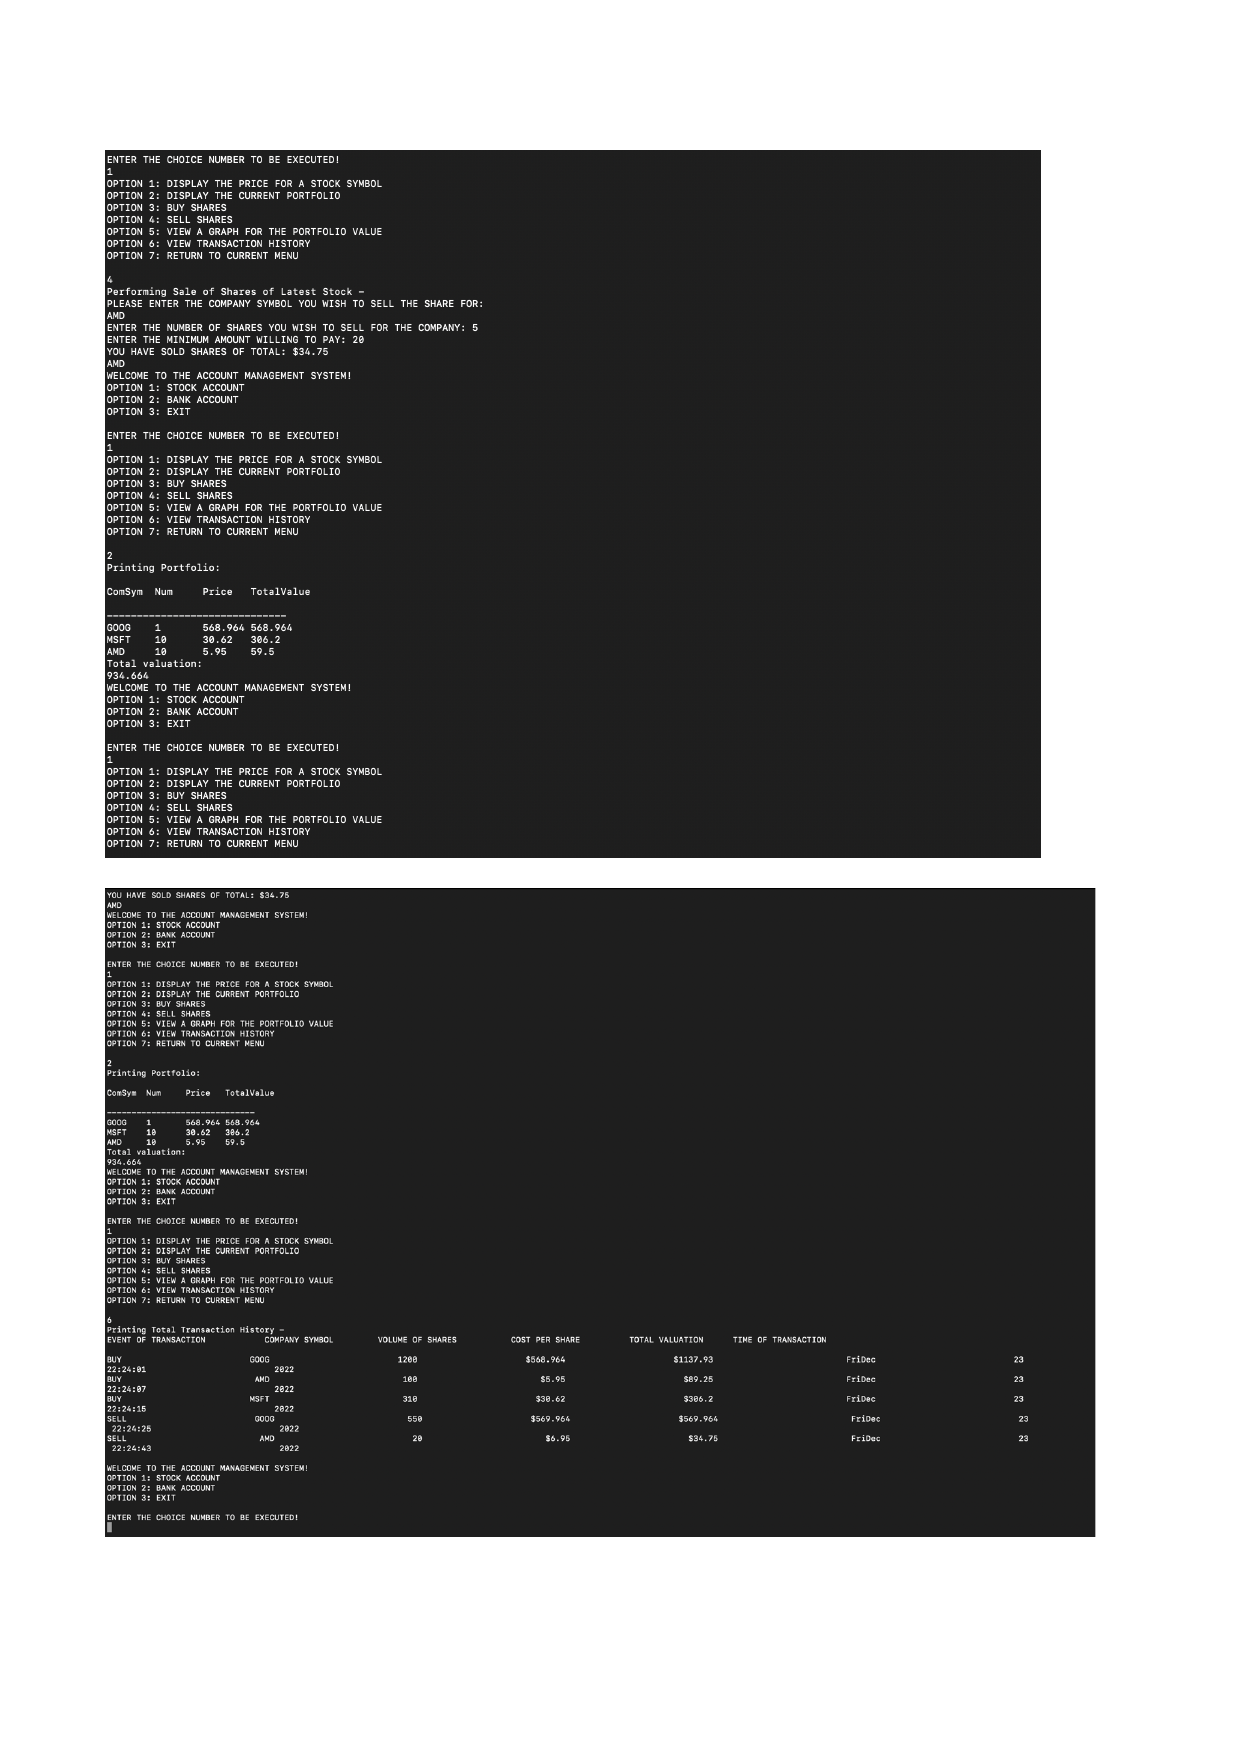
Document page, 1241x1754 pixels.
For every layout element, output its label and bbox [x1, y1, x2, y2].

picture [105, 150, 1041, 858]
picture [105, 888, 1096, 1537]
